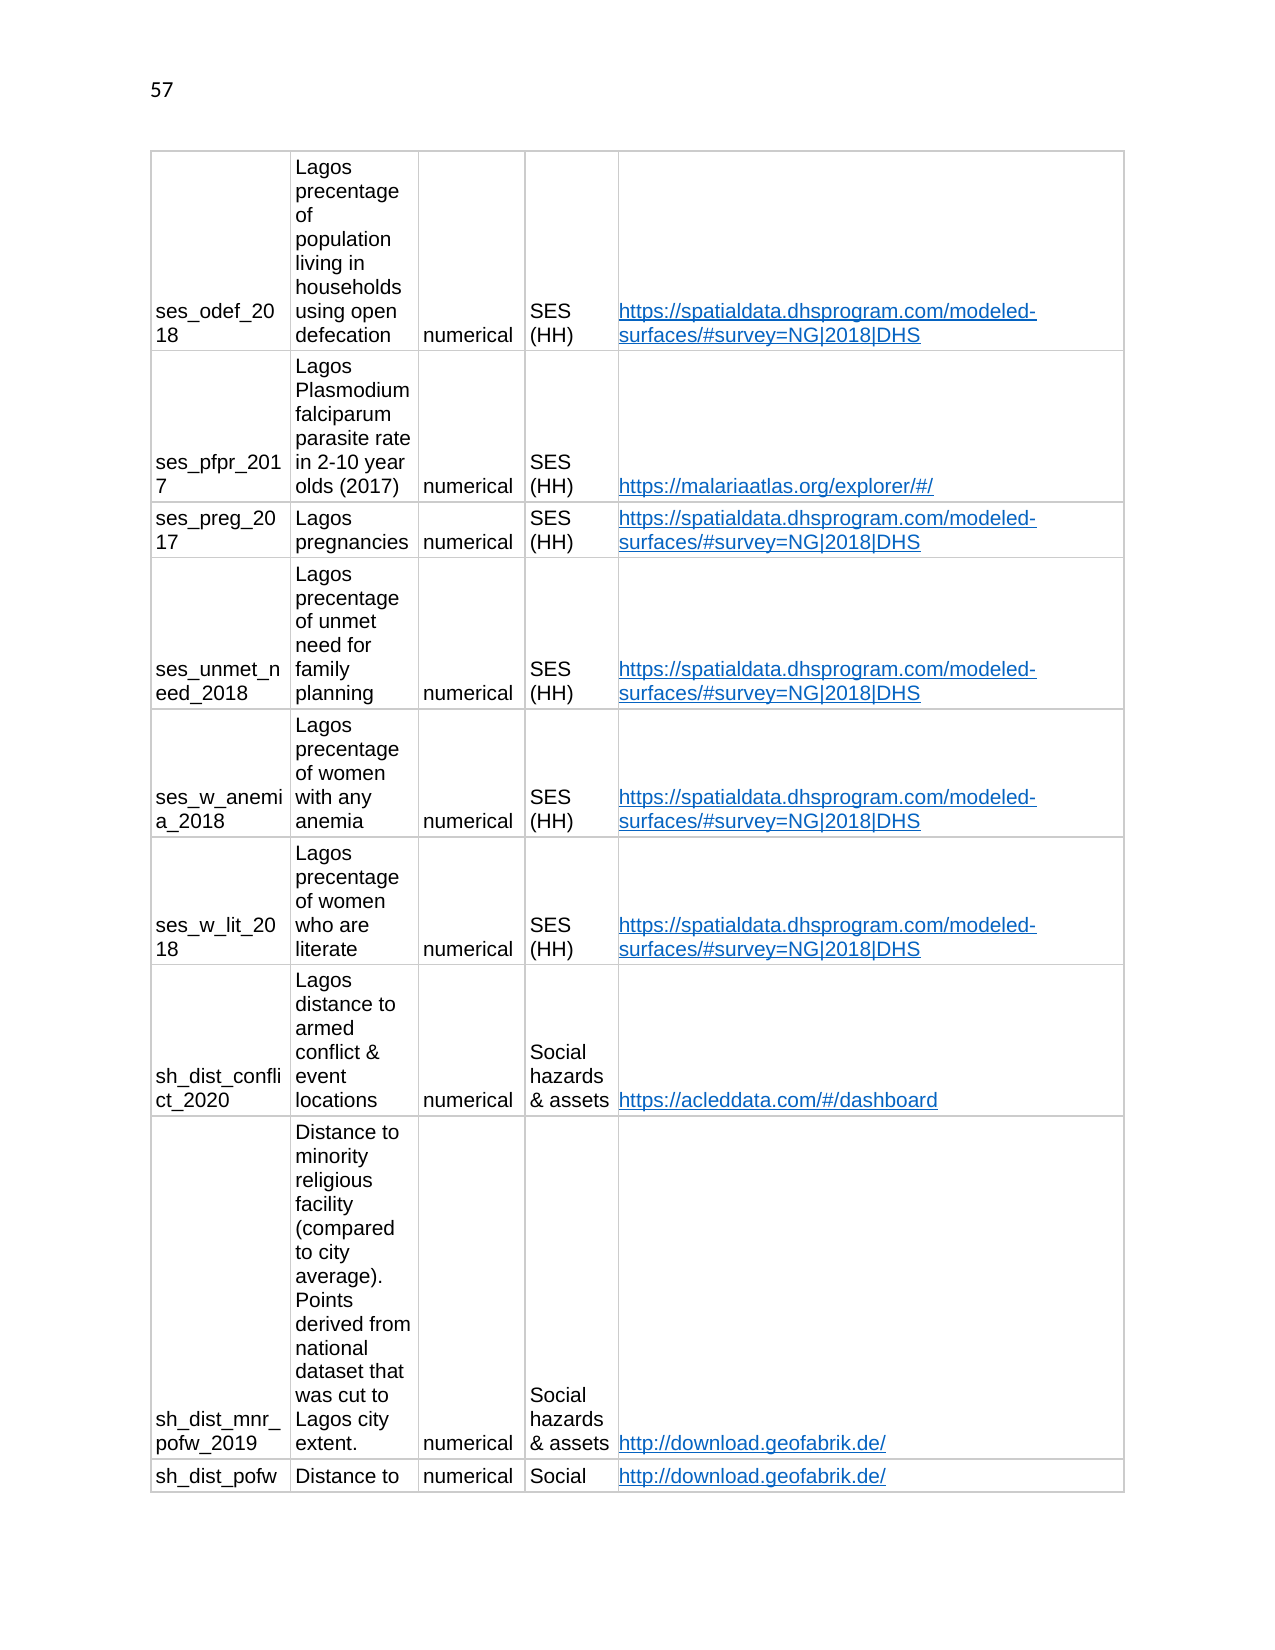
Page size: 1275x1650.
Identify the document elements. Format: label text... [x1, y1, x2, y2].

table_cell SES (HH) [526, 558, 618, 708]
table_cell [526, 1460, 618, 1491]
table_cell ses_w_lit_2018 [152, 838, 290, 963]
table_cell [619, 1460, 1123, 1491]
table_cell Social hazards & assets [526, 965, 618, 1115]
table_cell ses_pfpr_2017 [152, 351, 290, 501]
table_cell Lagos Plasmodium falciparum parasite rate in 2-10 year olds (2017) [291, 351, 418, 501]
table_cell Lagos precentage of women with any anemia [291, 710, 418, 836]
table_cell Lagos pregnancies [291, 503, 418, 557]
table_cell ses_odef_2018 [152, 152, 290, 349]
table_cell numerical [419, 351, 524, 501]
table_cell SES (HH) [526, 351, 618, 501]
table_cell ses_w_anemia_2018 [152, 710, 290, 836]
table_cell Lagos precentage of population living in households using open defecation [291, 152, 418, 349]
table_cell sh_dist_conflict_2020 [152, 965, 290, 1115]
table_cell numerical [419, 1117, 524, 1458]
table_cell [619, 152, 1123, 349]
table_cell https://spatialdata.dhsprogram.com/modeled-surfaces/#survey=NG|2018|DHS [619, 558, 1123, 708]
table_cell SES (HH) [526, 710, 618, 836]
table_cell numerical [419, 503, 524, 557]
table_cell numerical [419, 558, 524, 708]
table_cell ses_preg_2017 [152, 503, 290, 557]
table_cell SES (HH) [526, 838, 618, 963]
table_cell Lagos distance to armed conflict & event locations [291, 965, 418, 1115]
table_cell https://malariaatlas.org/explorer/#/ [619, 351, 1123, 501]
table_cell numerical [419, 1460, 524, 1491]
table_cell https://acleddata.com/#/dashboard [619, 965, 1123, 1115]
table_cell SES (HH) [526, 503, 618, 557]
table_cell https://spatialdata.dhsprogram.com/modeled-surfaces/#survey=NG|2018|DHS [619, 838, 1123, 963]
table_cell Lagos precentage of women who are literate [291, 838, 418, 963]
table_cell ses_unmet_need_2018 [152, 558, 290, 708]
table_cell Lagos precentage of unmet need for family planning [291, 558, 418, 708]
table_cell http://download.geofabrik.de/ [619, 1117, 1123, 1458]
table_cell numerical [419, 838, 524, 963]
table_cell Distance to minority religious facility (compared to city average). Points derived from national dataset that was cut to Lagos city extent. [291, 1117, 418, 1458]
table_cell https://spatialdata.dhsprogram.com/modeled-surfaces/#survey=NG|2018|DHS [619, 710, 1123, 836]
table_cell numerical [419, 152, 524, 349]
table_cell sh_dist_pofw_2019 [152, 1460, 290, 1491]
table_cell Social hazards & assets [526, 1117, 618, 1458]
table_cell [291, 1460, 418, 1491]
table_cell https://spatialdata.dhsprogram.com/modeled-surfaces/#survey=NG|2018|DHS [619, 503, 1123, 557]
table_cell SES (HH) [526, 152, 618, 349]
table_cell numerical [419, 710, 524, 836]
table_cell sh_dist_mnr_pofw_2019 [152, 1117, 290, 1458]
table_cell numerical [419, 965, 524, 1115]
